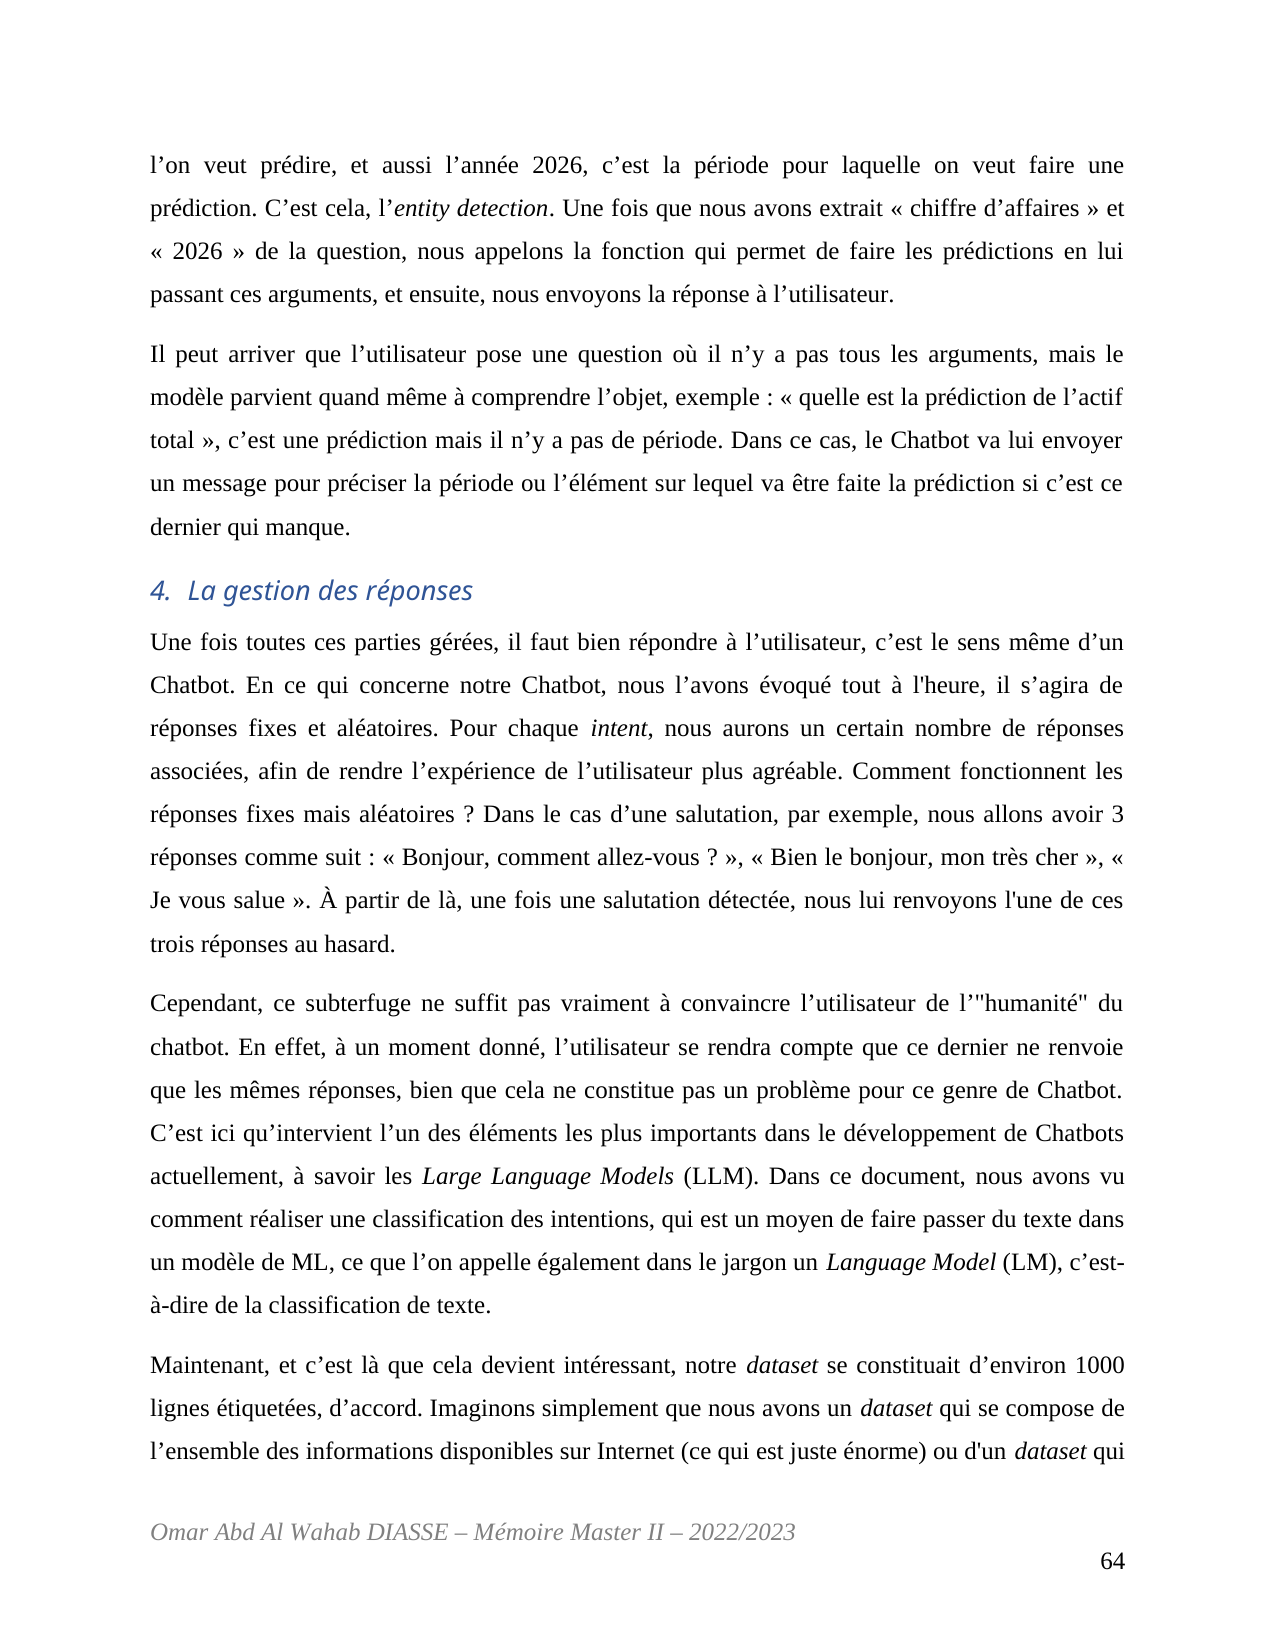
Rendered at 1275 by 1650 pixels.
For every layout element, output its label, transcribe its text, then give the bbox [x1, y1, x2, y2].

text Il peut arriver que l’utilisateur pose une question où il n’y a pas tous les arguments, mais le modèle parvient quand même à comprendre l’objet, exemple : « quelle est la prédiction de l’actif total », c’est une prédiction mais il n’y a pas de période. Dans ce cas, le Chatbot va lui envoyer un message pour préciser la période ou l’élément sur lequel va être faite la prédiction si c’est ce dernier qui manque. [150, 339, 1125, 540]
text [150, 150, 1125, 308]
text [150, 1350, 1125, 1465]
text Une fois toutes ces parties gérées, il faut bien répondre à l’utilisateur, c’est le sens même d’un Chatbot. En ce qui concerne notre Chatbot, nous l’avons évoqué tout à l'heure, il s’agira de réponses fixes et aléatoires. Pour chaque intent, nous aurons un certain nombre de réponses associées, afin de rendre l’expérience de l’utilisateur plus agréable. Comment fonctionnent les réponses fixes mais aléatoires ? Dans le cas d’une salutation, par exemple, nous allons avoir 3 réponses comme suit : « Bonjour, comment allez-vous ? », « Bien le bonjour, mon très cher », « Je vous salue ». À partir de là, une fois une salutation détectée, nous lui renvoyons l'une de ces trois réponses au hasard. [150, 627, 1125, 957]
subtitle La gestion des réponses [150, 571, 1125, 608]
text Cependant, ce subterfuge ne suffit pas vraiment à convaincre l’utilisateur de l’"humanité" du chatbot. En effet, à un moment donné, l’utilisateur se rendra compte que ce dernier ne renvoie que les mêmes réponses, bien que cela ne constitue pas un problème pour ce genre de Chatbot. C’est ici qu’intervient l’un des éléments les plus importants dans le développement de Chatbots actuellement, à savoir les Large Language Models (LLM). Dans ce document, nous avons vu comment réaliser une classification des intentions, qui est un moyen de faire passer du texte dans un modèle de ML, ce que l’on appelle également dans le jargon un Language Model (LM), c’est-à-dire de la classification de texte. [150, 988, 1125, 1319]
